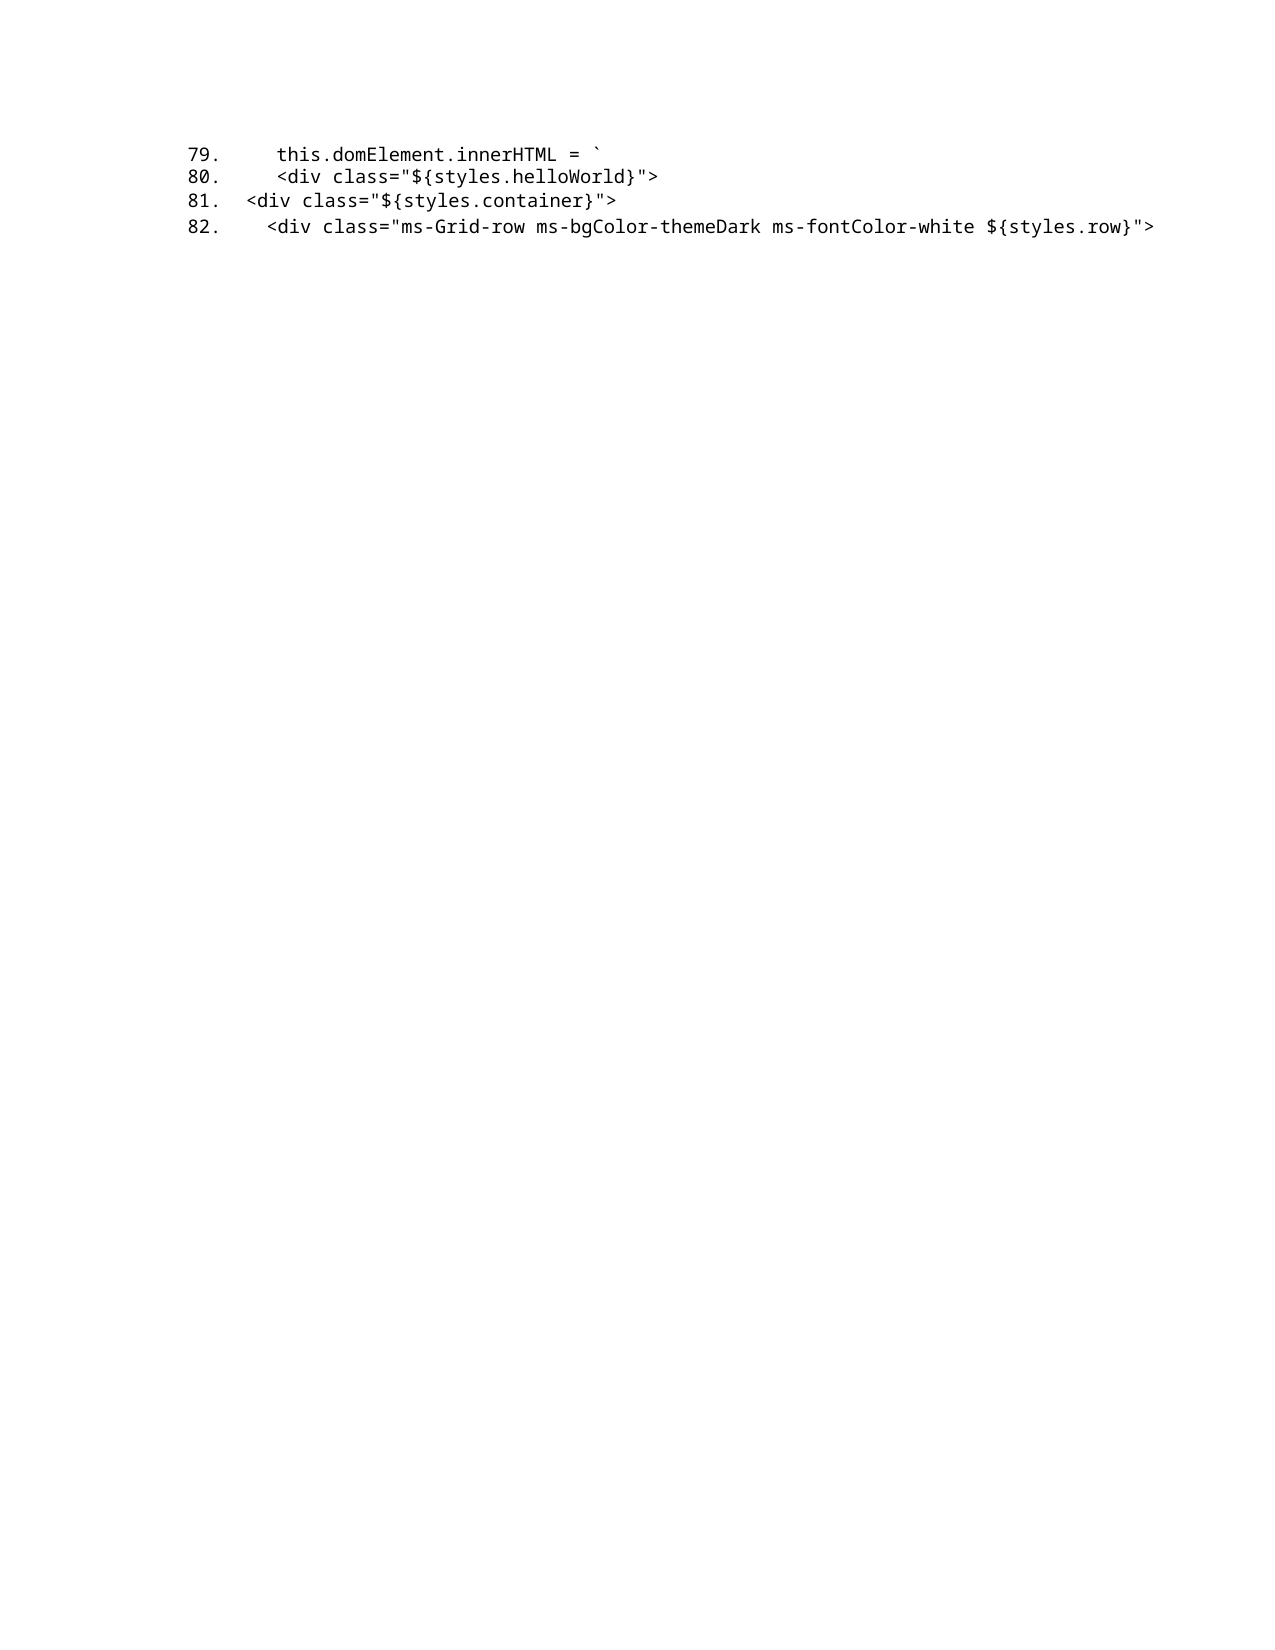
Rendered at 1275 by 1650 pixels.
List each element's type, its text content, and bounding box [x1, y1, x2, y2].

list <div class="${styles.container}"> [187, 187, 1225, 213]
list this.domElement.innerHTML = ` [187, 144, 1225, 166]
list <div class="ms-Grid-row ms-bgColor-themeDark ms-fontColor-white ${styles.row}"> [187, 213, 1225, 238]
list <div class="${styles.helloWorld}"> [187, 166, 1225, 187]
